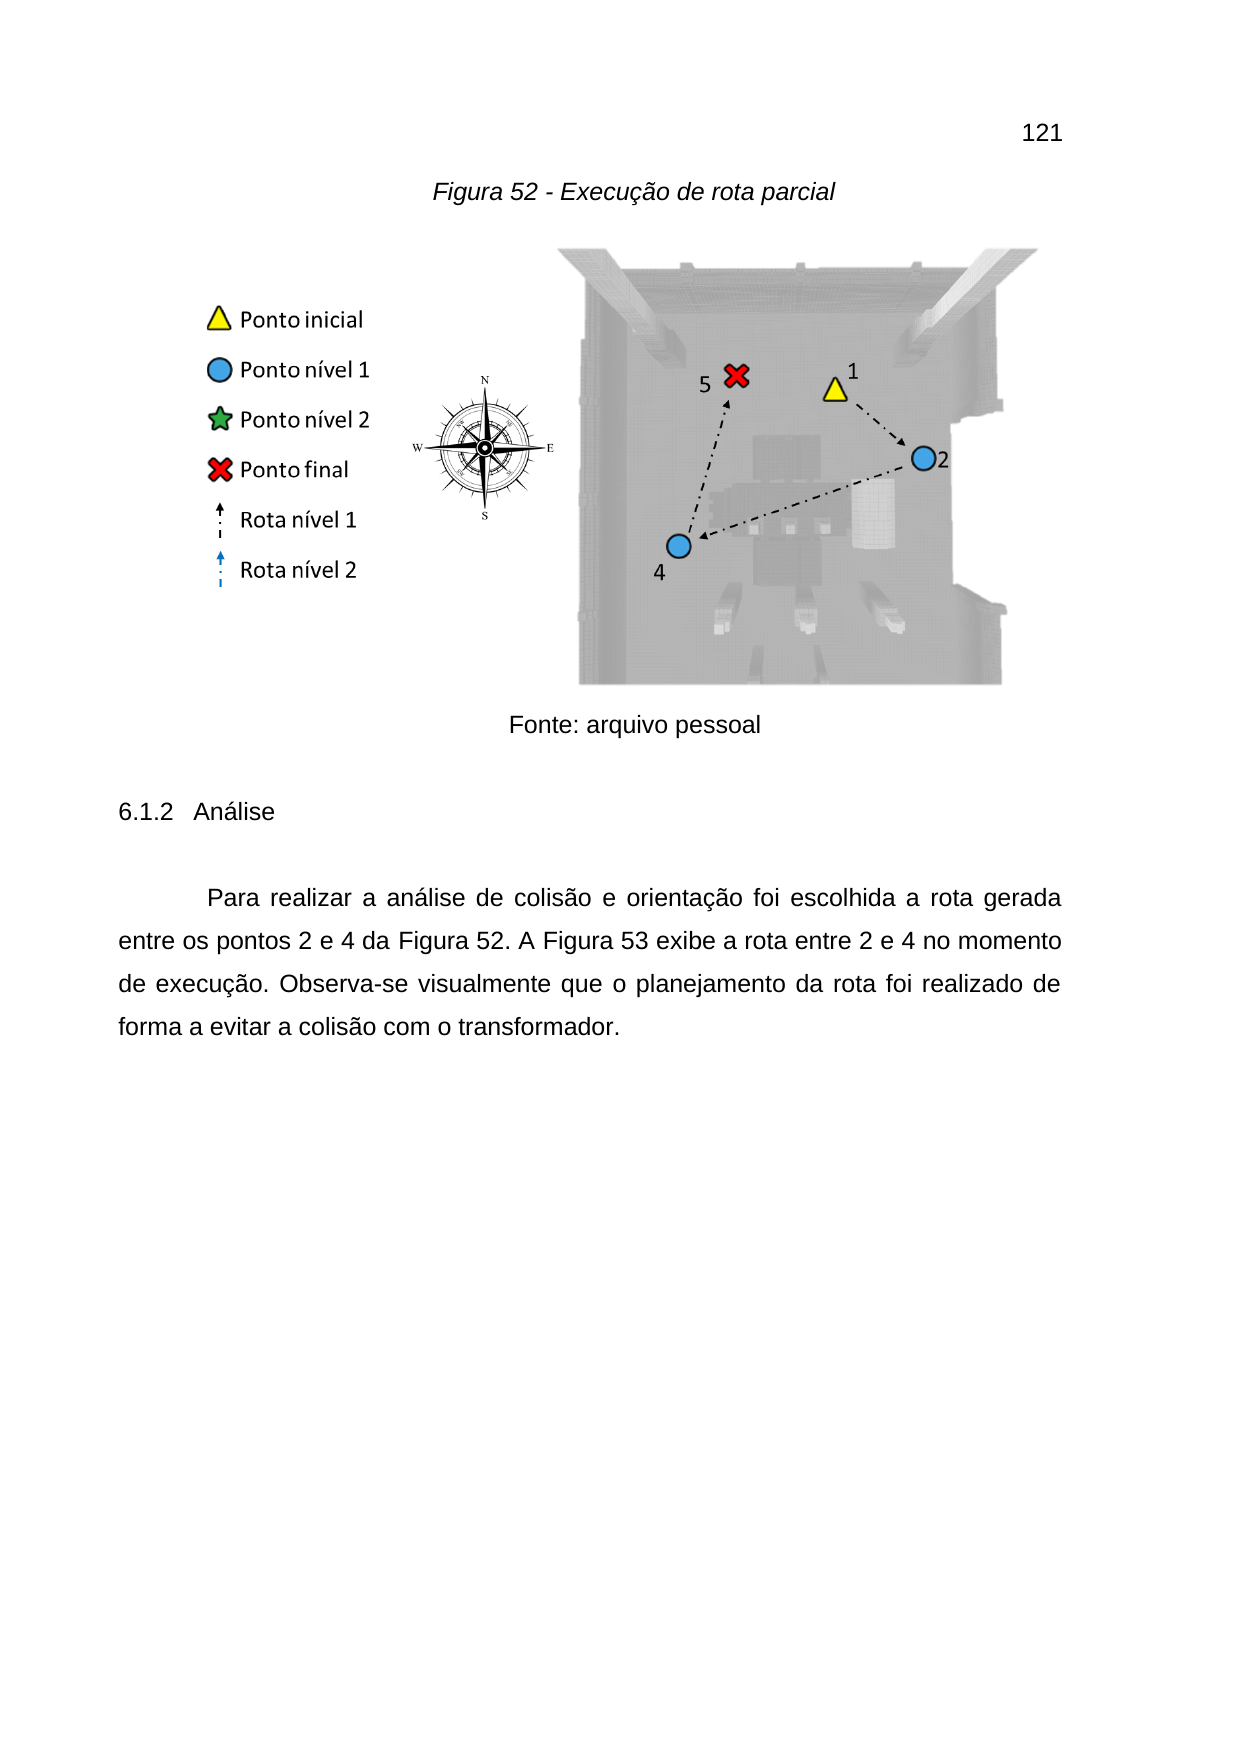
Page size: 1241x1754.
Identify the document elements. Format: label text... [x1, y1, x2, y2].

subtitle Análise [118, 797, 1063, 826]
picture [206, 220, 1046, 697]
text Para realizar a análise de colisão e orientação foi escolhida a rota gerada entre os pontos 2 e 4 da Figura 52. A Figura 53 exibe a rota entre 2 e 4 no momento de execução. Observa-se visualmente que o planejamento da rota foi realizado de forma a evitar a colisão com o transformador. [118, 883, 1063, 1041]
text Fonte: arquivo pessoal [118, 711, 1063, 739]
